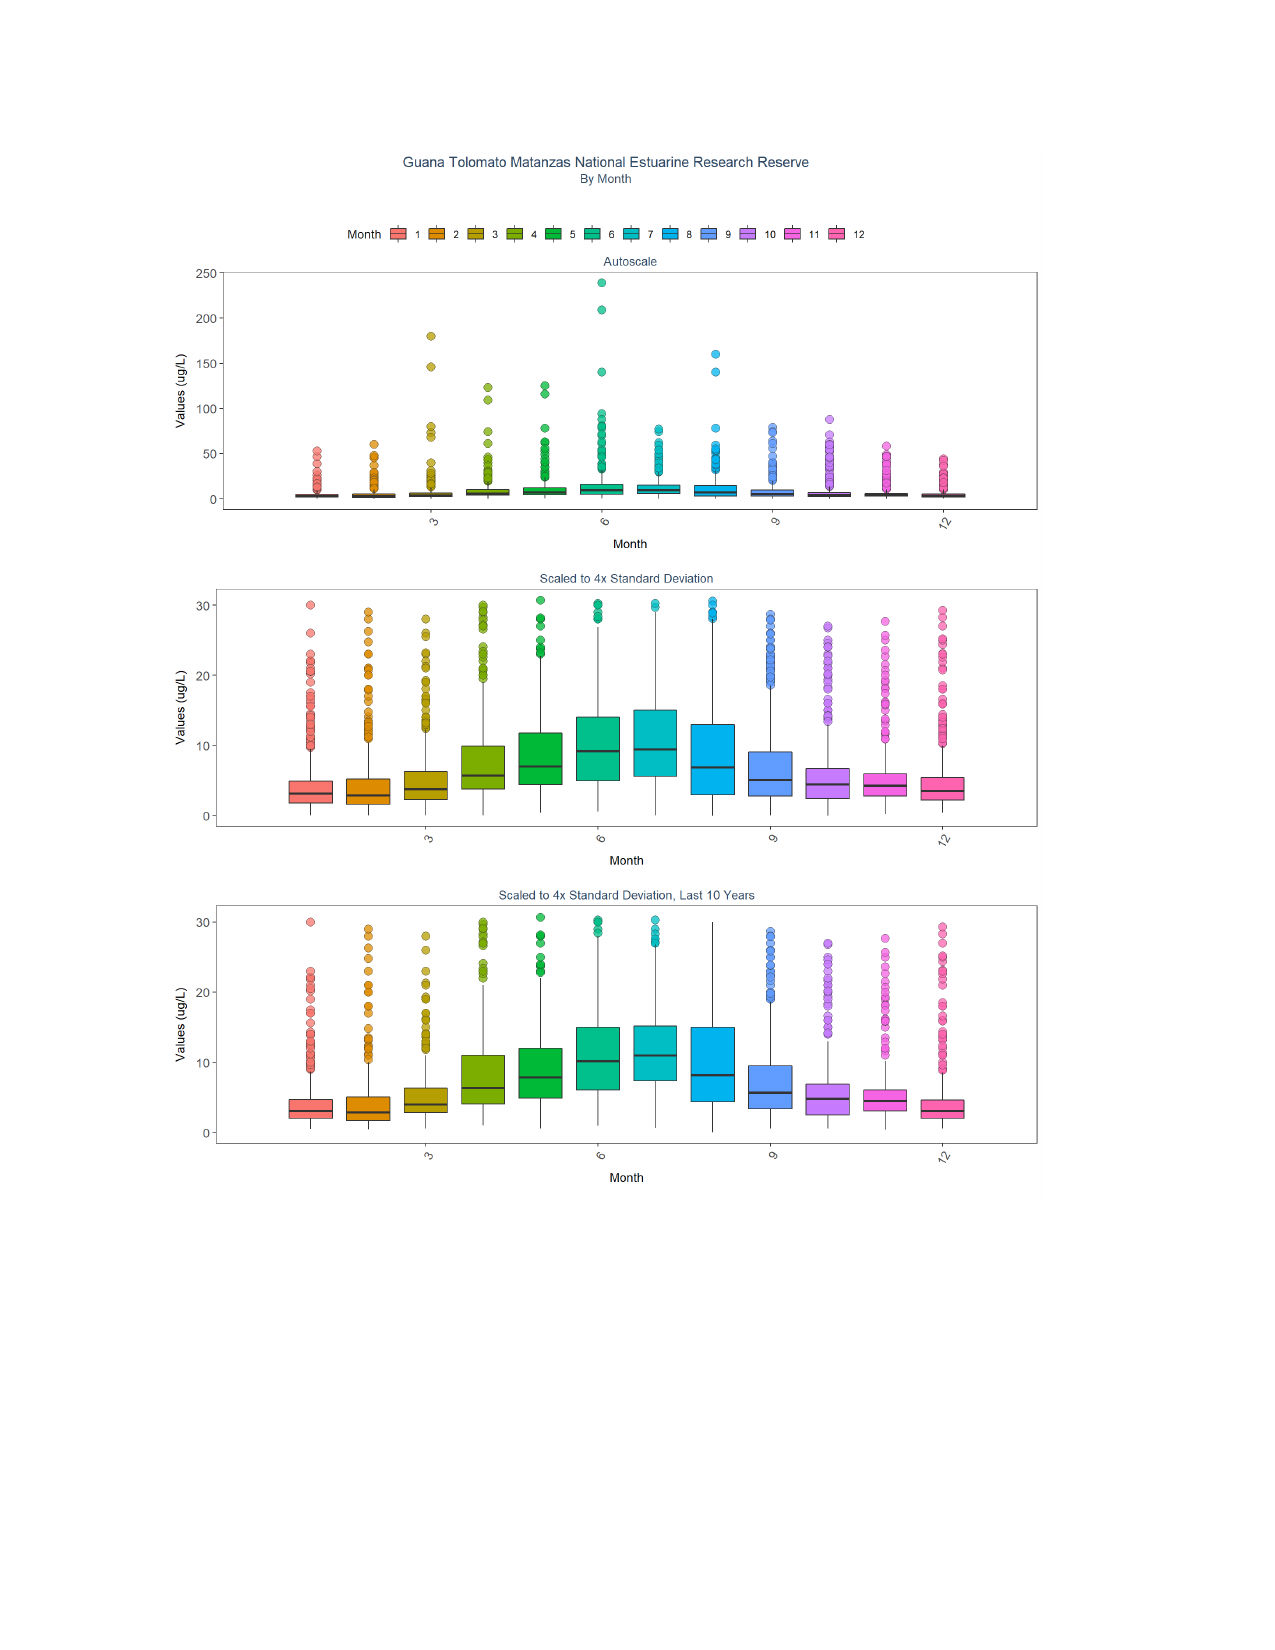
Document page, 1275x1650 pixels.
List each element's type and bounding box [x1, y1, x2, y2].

picture [168, 150, 1044, 1200]
